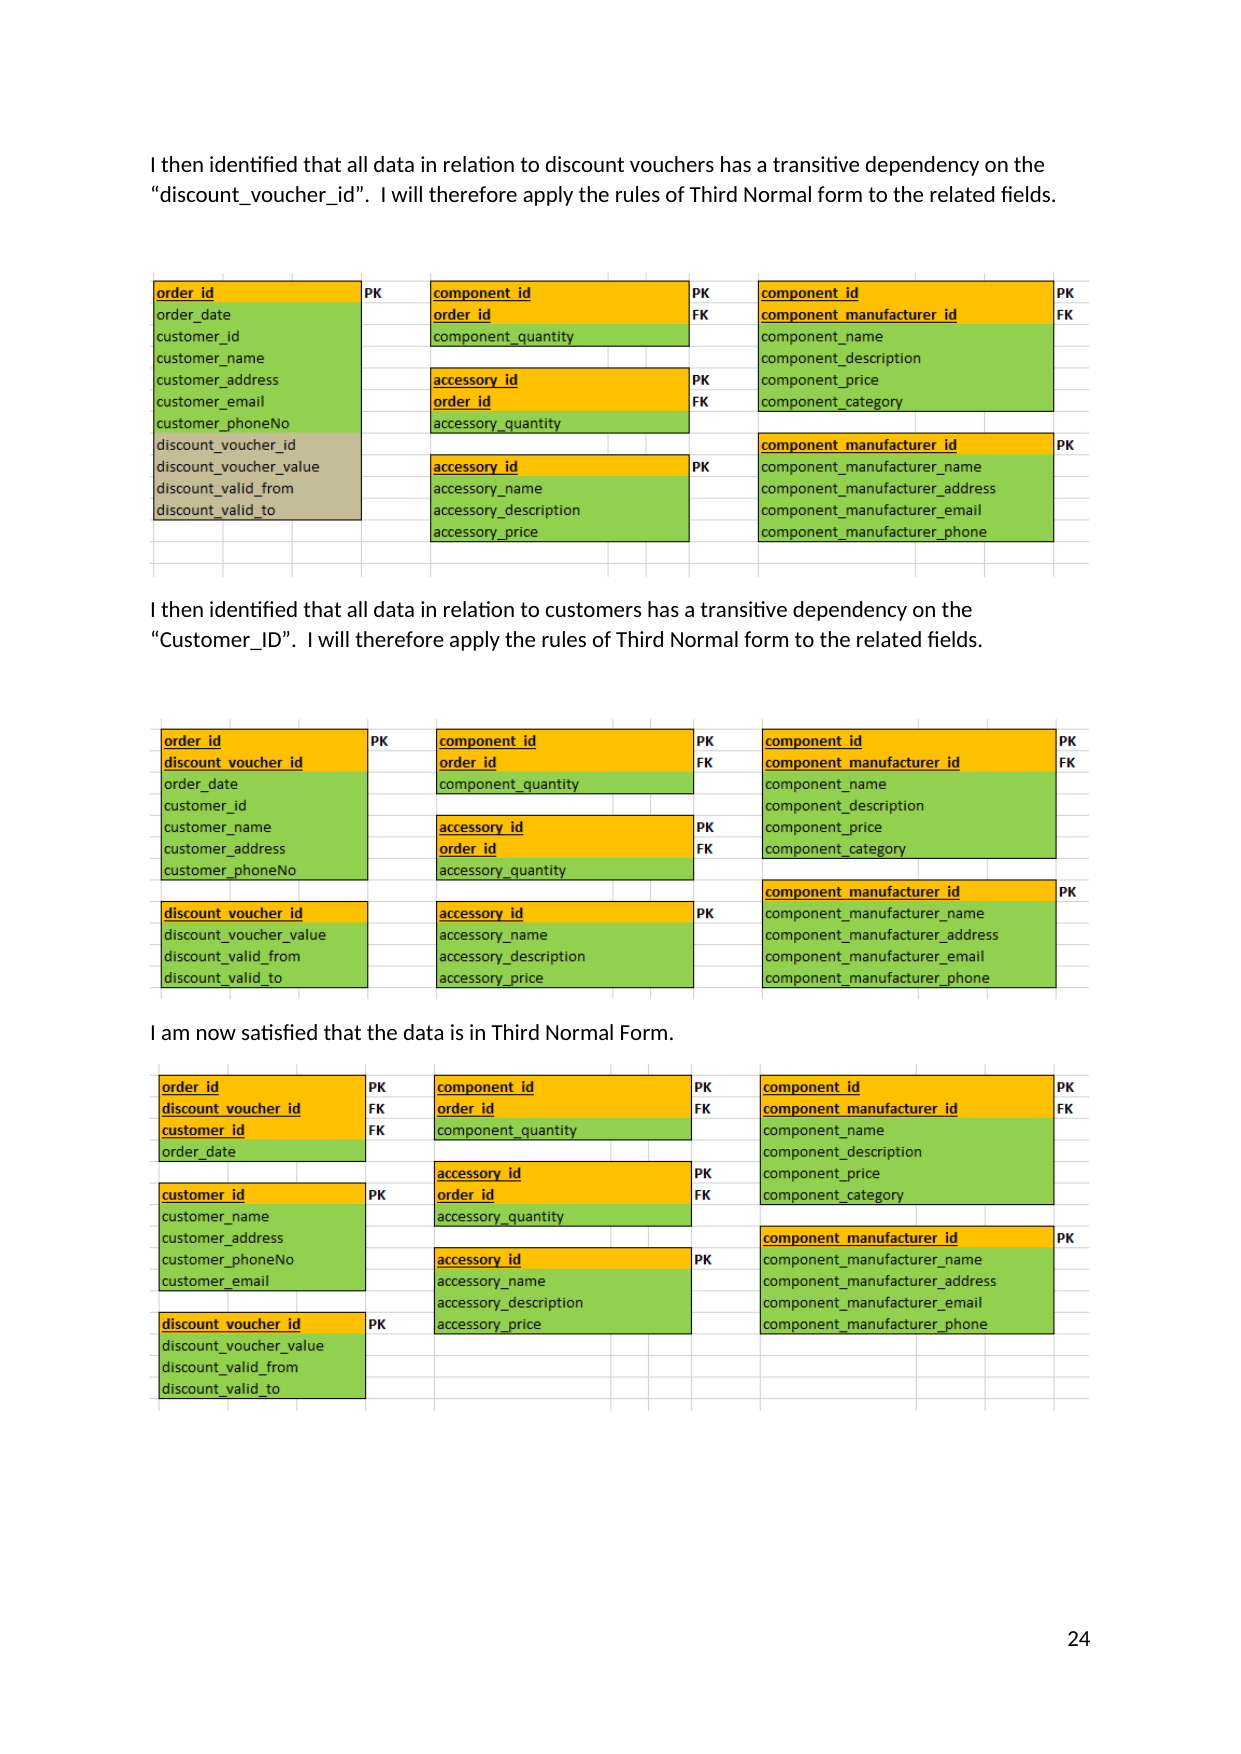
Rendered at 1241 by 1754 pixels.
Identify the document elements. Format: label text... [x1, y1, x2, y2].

text I then identified that all data in relation to customers has a transitive dependency on the “Customer_ID”. I will therefore apply the rules of Third Normal form to the related fields. [150, 595, 1090, 654]
picture [150, 273, 1090, 577]
picture [150, 1064, 1090, 1411]
text I am now satisfied that the data is in Third Normal Form. [150, 1018, 1090, 1046]
text I then identified that all data in relation to discount vouchers has a transitive dependency on the “discount_voucher_id”. I will therefore apply the rules of Third Normal form to the related fields. [150, 150, 1090, 208]
picture [150, 719, 1089, 999]
